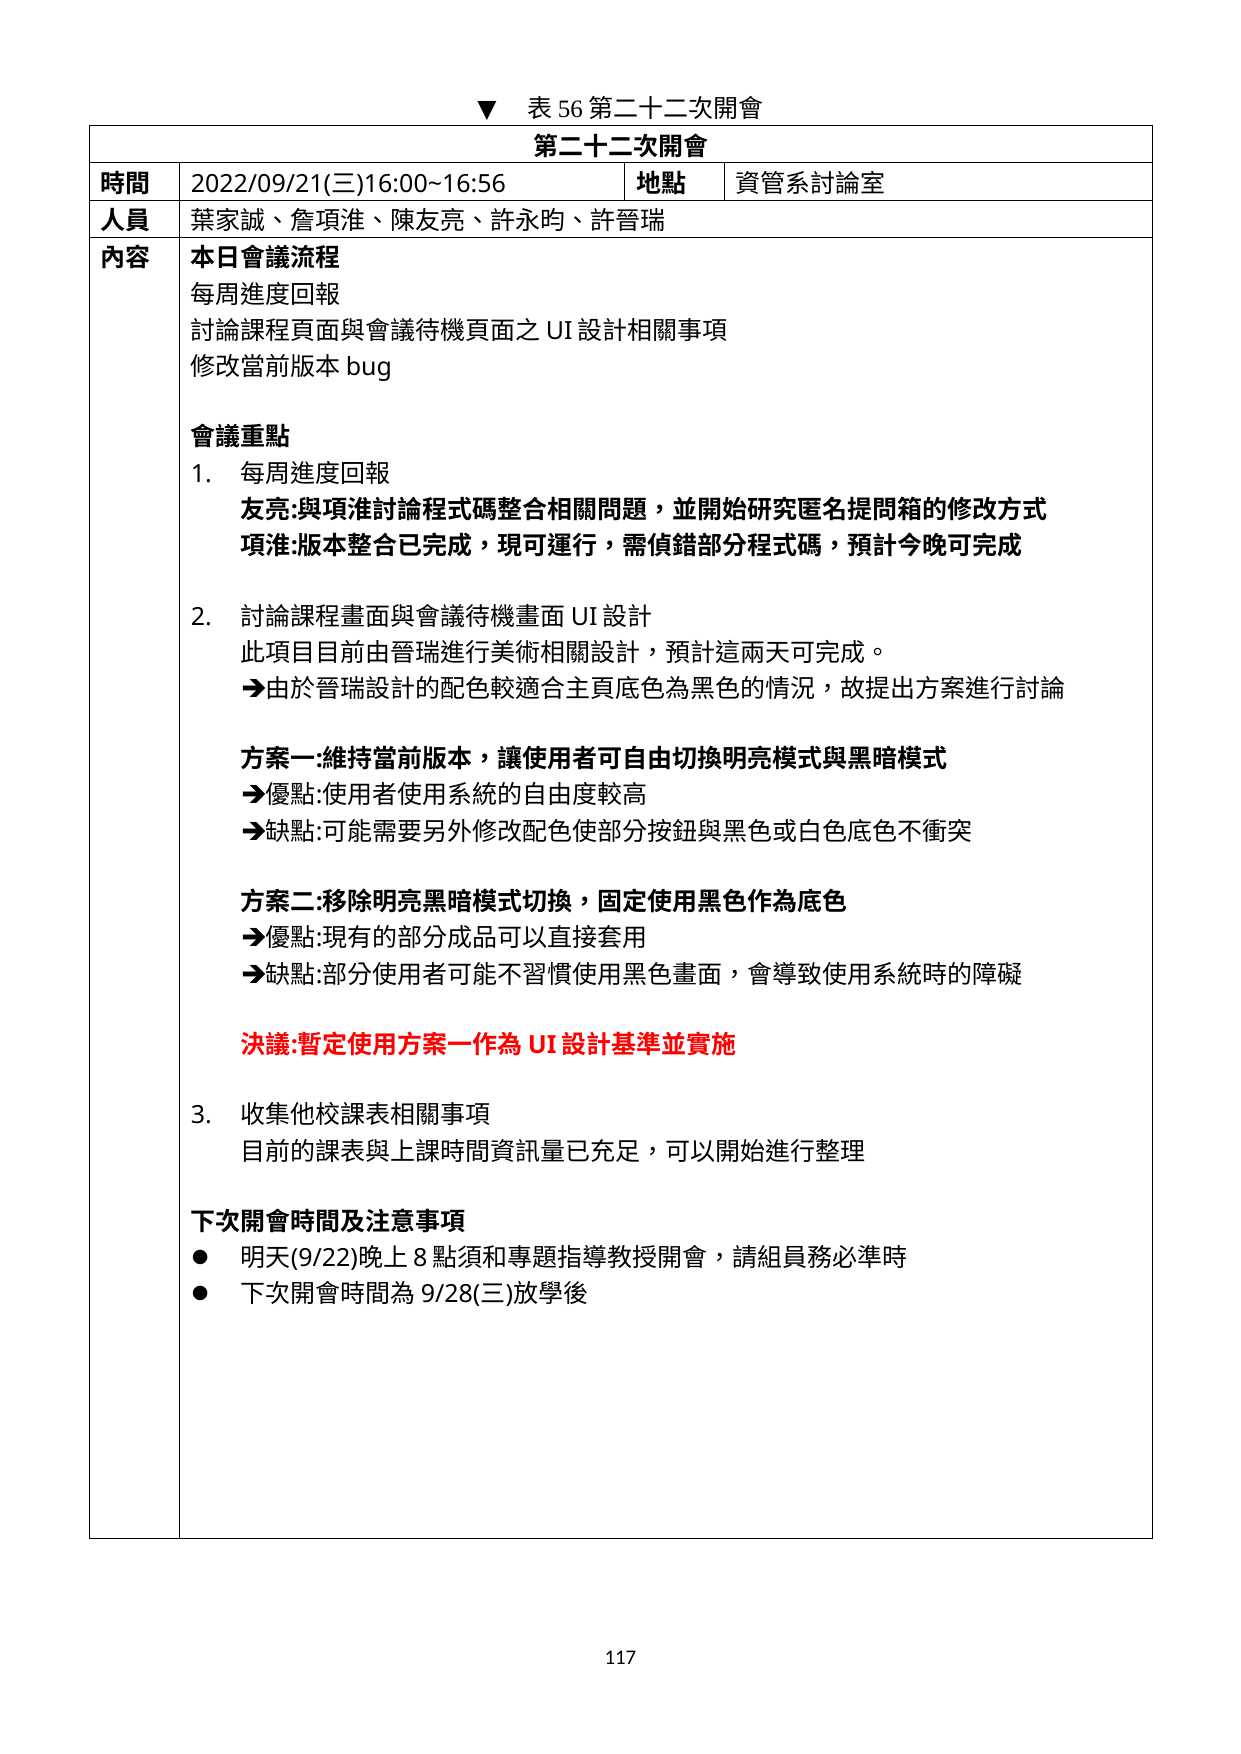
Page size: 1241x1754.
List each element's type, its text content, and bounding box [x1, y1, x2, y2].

table_header 第二十二次開會 [90, 126, 1152, 162]
table_cell 時間 [90, 163, 179, 199]
table_cell 地點 [625, 163, 724, 199]
table_cell 2022/09/21(三)16:00~16:56 [180, 163, 624, 199]
table_cell 人員 [90, 201, 179, 237]
table_cell 資管系討論室 [725, 163, 1152, 199]
table_cell 內容 [90, 238, 179, 1538]
table_cell 葉家誠、詹項淮、陳友亮、許永昀、許晉瑞 [180, 201, 1152, 237]
table_cell 本日會議流程 每周進度回報 討論課程頁面與會議待機頁面之UI設計相關事項 修改當前版本bug 會議重點 每周進度回報 友亮:與項淮討論程式碼整合相關問題，並開始研究匿名提問箱的修改方式 項淮:版本整合已完成，現可運行，需偵錯部分程式碼，預計今晚可完成 討論課程畫面與會議待機畫面UI設計 此項目目前由晉瑞進行美術相關設計，預計這兩天可完成。 由於晉瑞設計的配色較適合主頁底色為黑色的情況，故提出方案進行討論 方案一:維持當前版本，讓使用者可自由切換明亮模式與黑暗模式 優點:使用者使用系統的自由度較高 缺點:可能需要另外修改配色使部分按鈕與黑色或白色底色不衝突 方案二:移除明亮黑暗模式切換，固定使用黑色作為底色 優點:現有的部分成品可以直接套用 缺點:部分使用者可能不習慣使用黑色畫面，會導致使用系統時的障礙 決議:暫定使用方案一作為UI設計基準並實施 收集他校課表相關事項 目前的課表與上課時間資訊量已充足，可以開始進行整理 下次開會時間及注意事項 明天(9/22)晚上8點須和專題指導教授開會，請組員務必準時 下次開會時間為9/28(三)放學後 [180, 238, 1152, 1538]
list 表 56 第二十二次開會 [89, 89, 1152, 125]
